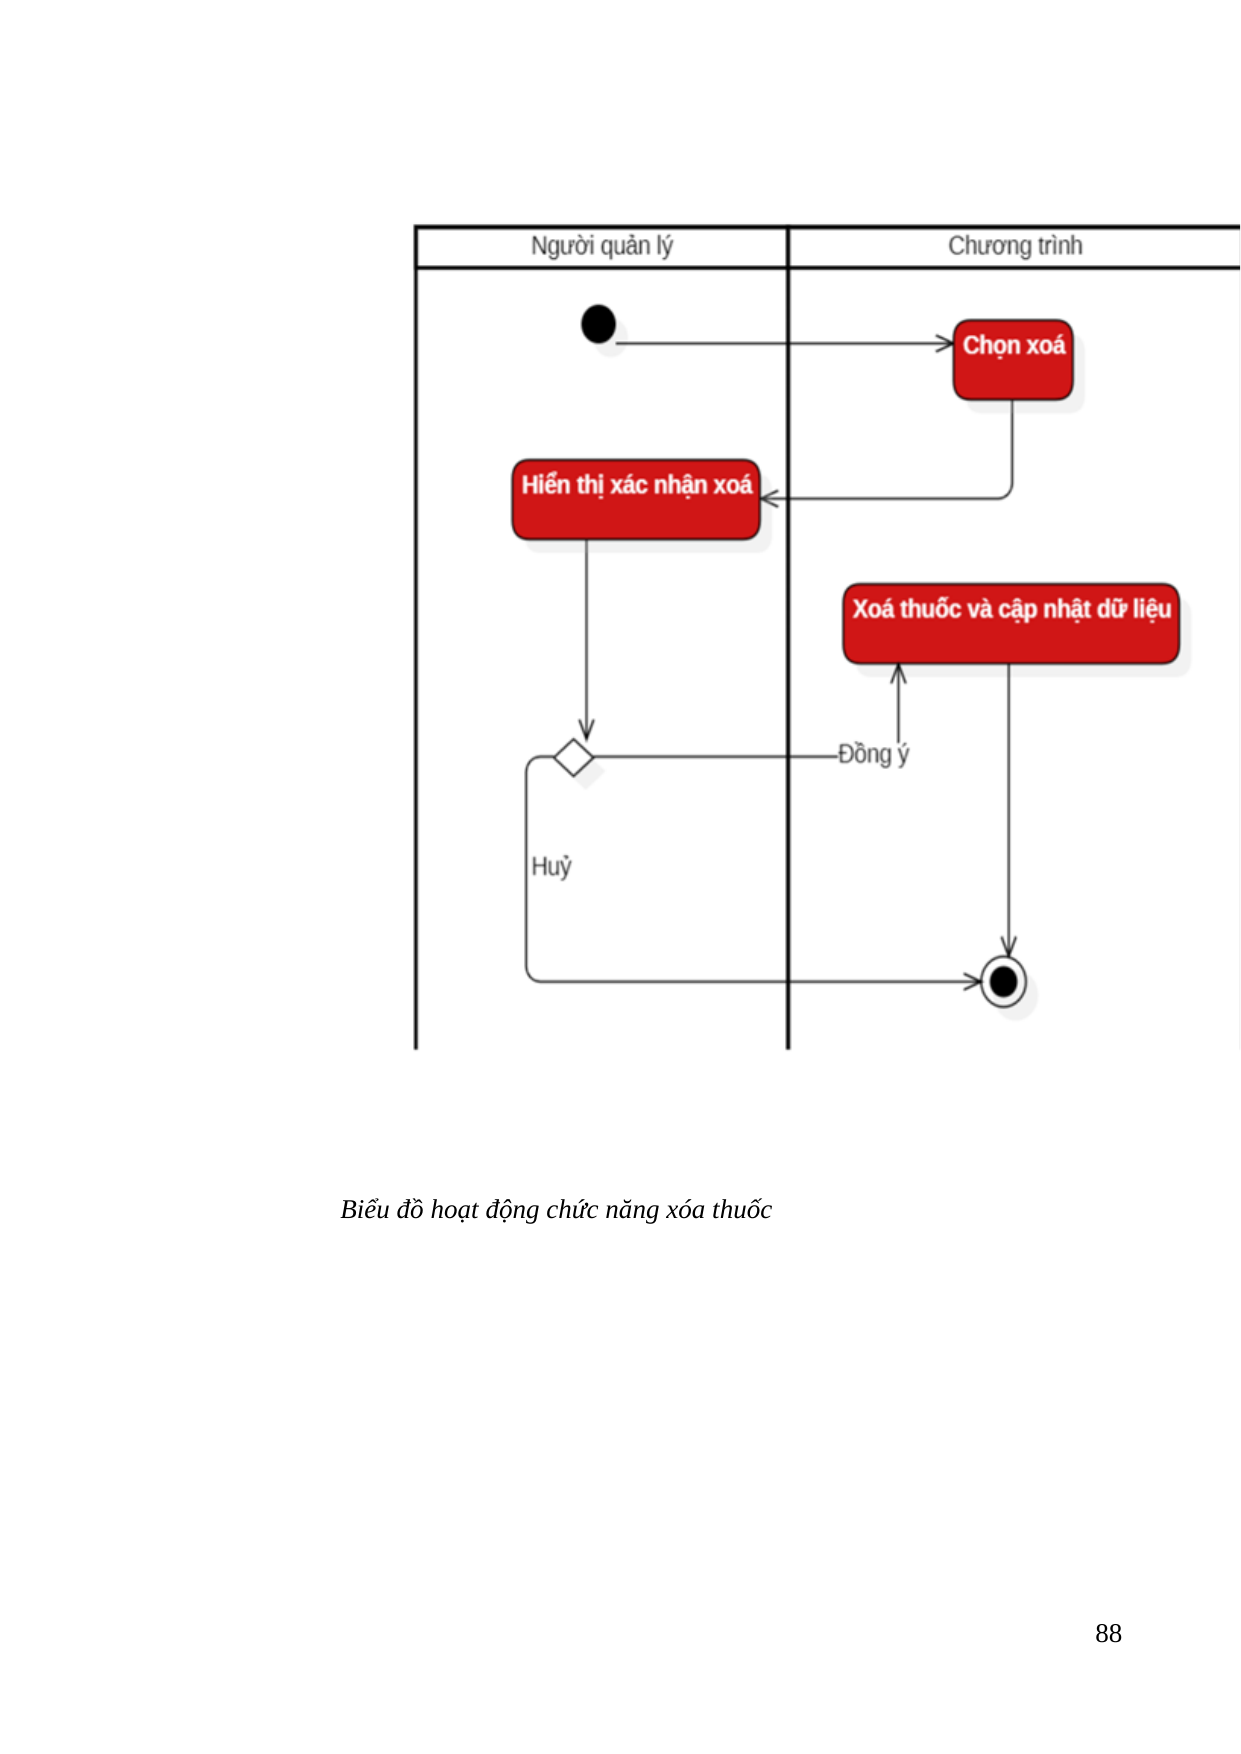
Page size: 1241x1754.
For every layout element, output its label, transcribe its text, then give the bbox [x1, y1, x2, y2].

picture [277, 147, 1241, 1111]
text Biểu đồ hoạt động chức năng xóa thuốc [269, 1193, 1122, 1224]
